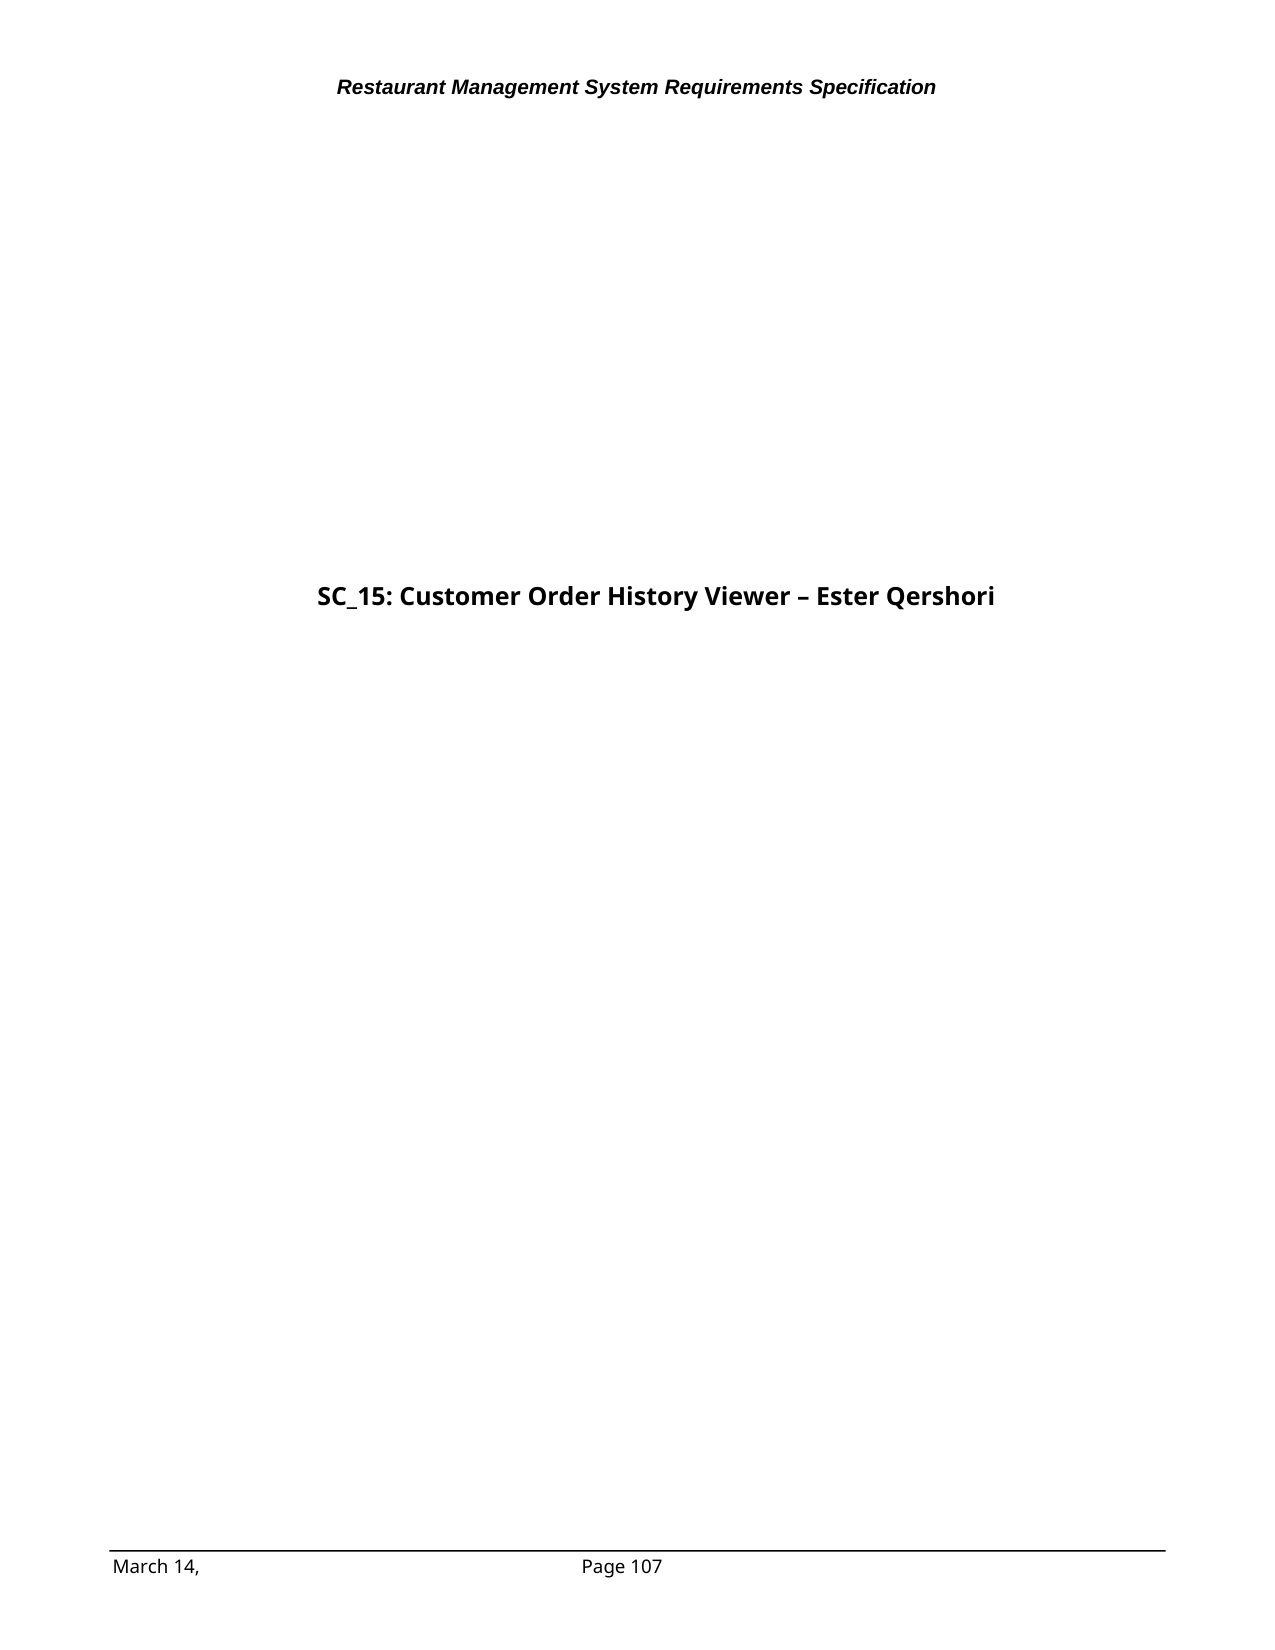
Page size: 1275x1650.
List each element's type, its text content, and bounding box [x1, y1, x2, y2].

text SC_15: Customer Order History Viewer – Ester Qershori [112, 579, 1200, 613]
